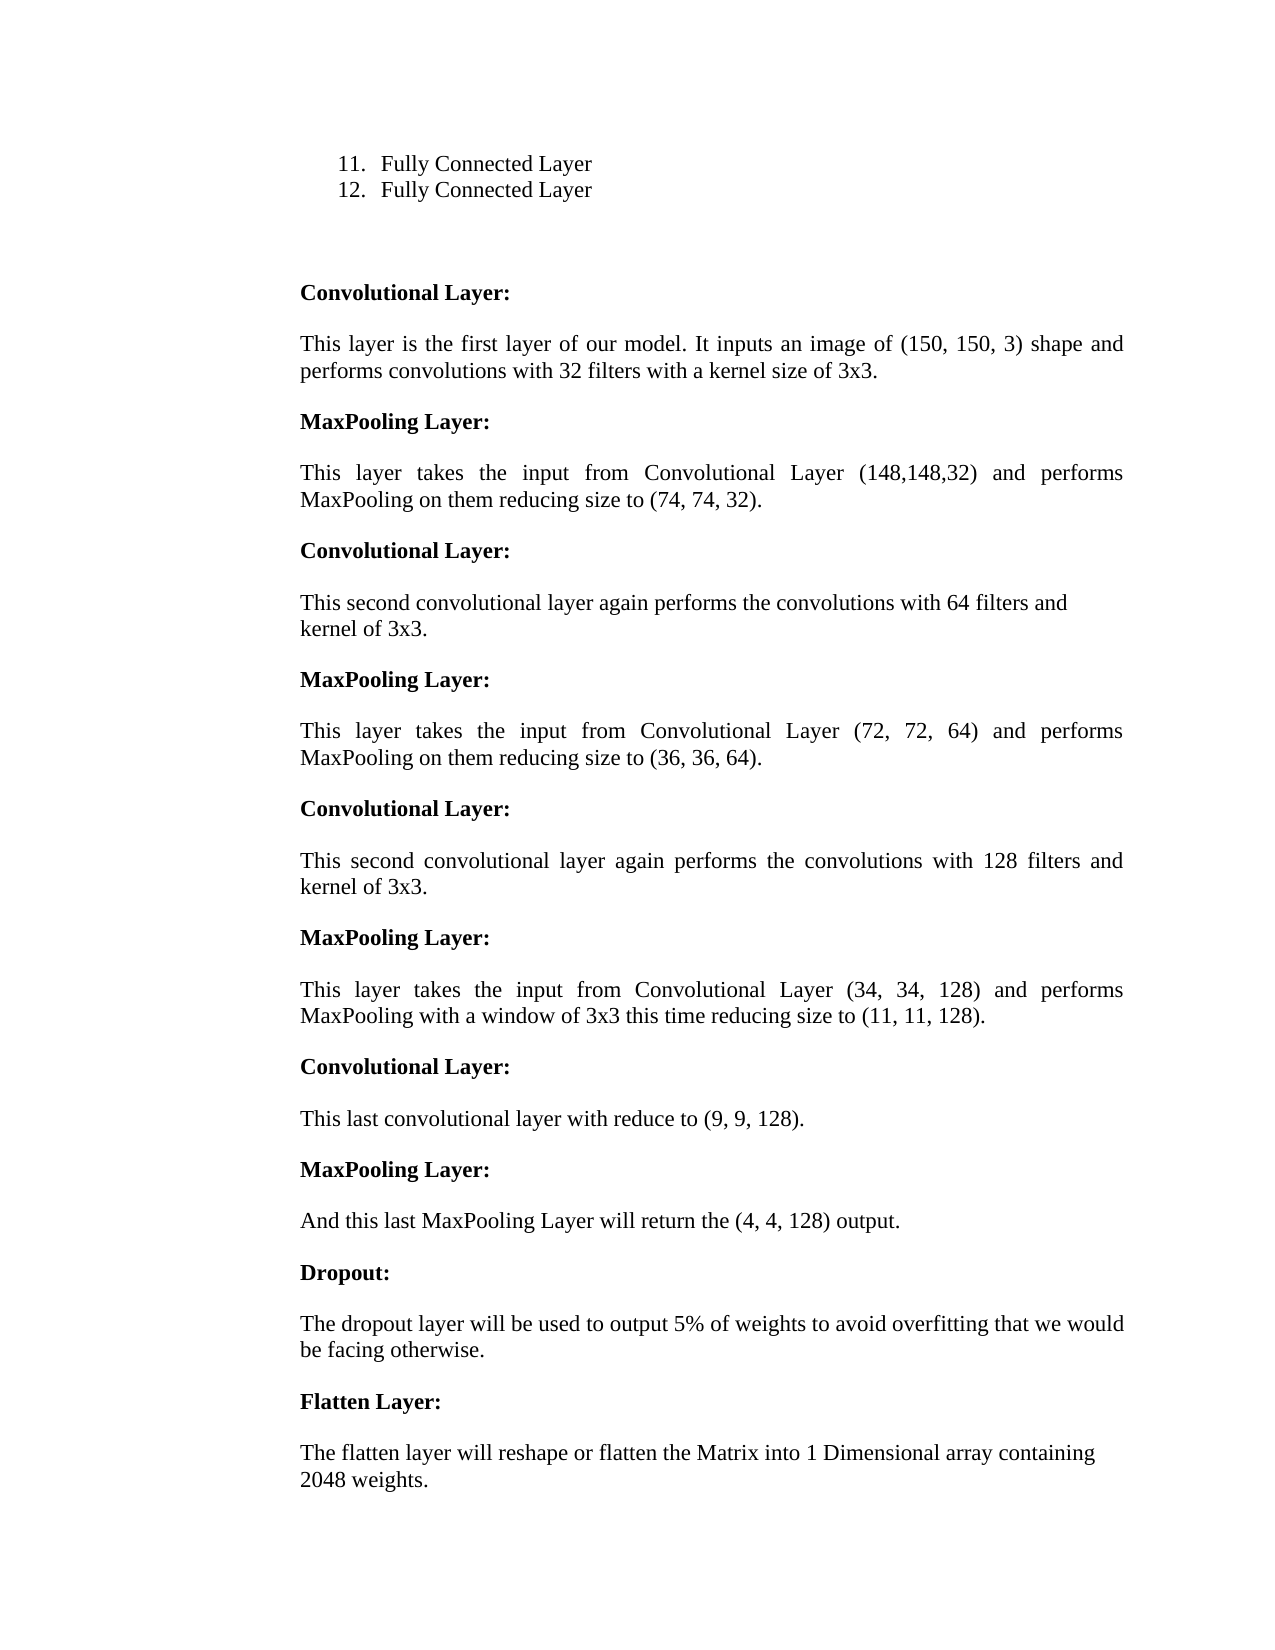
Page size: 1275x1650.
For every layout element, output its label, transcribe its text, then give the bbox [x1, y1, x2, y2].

text Convolutional Layer: [150, 279, 1125, 305]
text Convolutional Layer: [300, 795, 1125, 822]
text This layer takes the input from Convolutional Layer (148,148,32) and performs MaxPooling on them reducing size to (74, 74, 32). [300, 459, 1125, 512]
text MaxPooling Layer: [300, 408, 1125, 434]
text MaxPooling Layer: [300, 924, 1125, 951]
text This last convolutional layer with reduce to (9, 9, 128). [300, 1105, 1125, 1131]
text This layer takes the input from Convolutional Layer (34, 34, 128) and performs MaxPooling with a window of 3x3 this time reducing size to (11, 11, 128). [300, 976, 1125, 1028]
text This second convolutional layer again performs the convolutions with 64 filters and kernel of 3x3. [300, 588, 1125, 641]
text This layer is the first layer of our model. It inputs an image of (150, 150, 3) shape and performs convolutions with 32 filters with a kernel size of 3x3. [300, 330, 1125, 383]
text MaxPooling Layer: [300, 1156, 1125, 1182]
text Flatten Layer: [300, 1388, 1125, 1414]
text The dropout layer will be used to output 5% of weights to avoid overfitting that we would be facing otherwise. [300, 1310, 1125, 1363]
text Convolutional Layer: [300, 1053, 1125, 1080]
text MaxPooling Layer: [300, 666, 1125, 693]
text Dropout: [300, 1259, 1125, 1285]
list Fully Connected Layer [337, 150, 1125, 176]
text This second convolutional layer again performs the convolutions with 128 filters and kernel of 3x3. [300, 847, 1125, 899]
text The flatten layer will reshape or flatten the Matrix into 1 Dimensional array containing 2048 weights. [300, 1439, 1125, 1492]
text This layer takes the input from Convolutional Layer (72, 72, 64) and performs MaxPooling on them reducing size to (36, 36, 64). [300, 718, 1125, 770]
text Convolutional Layer: [300, 537, 1125, 563]
text And this last MaxPooling Layer will return the (4, 4, 128) output. [300, 1207, 1125, 1234]
list Fully Connected Layer [337, 176, 1125, 203]
